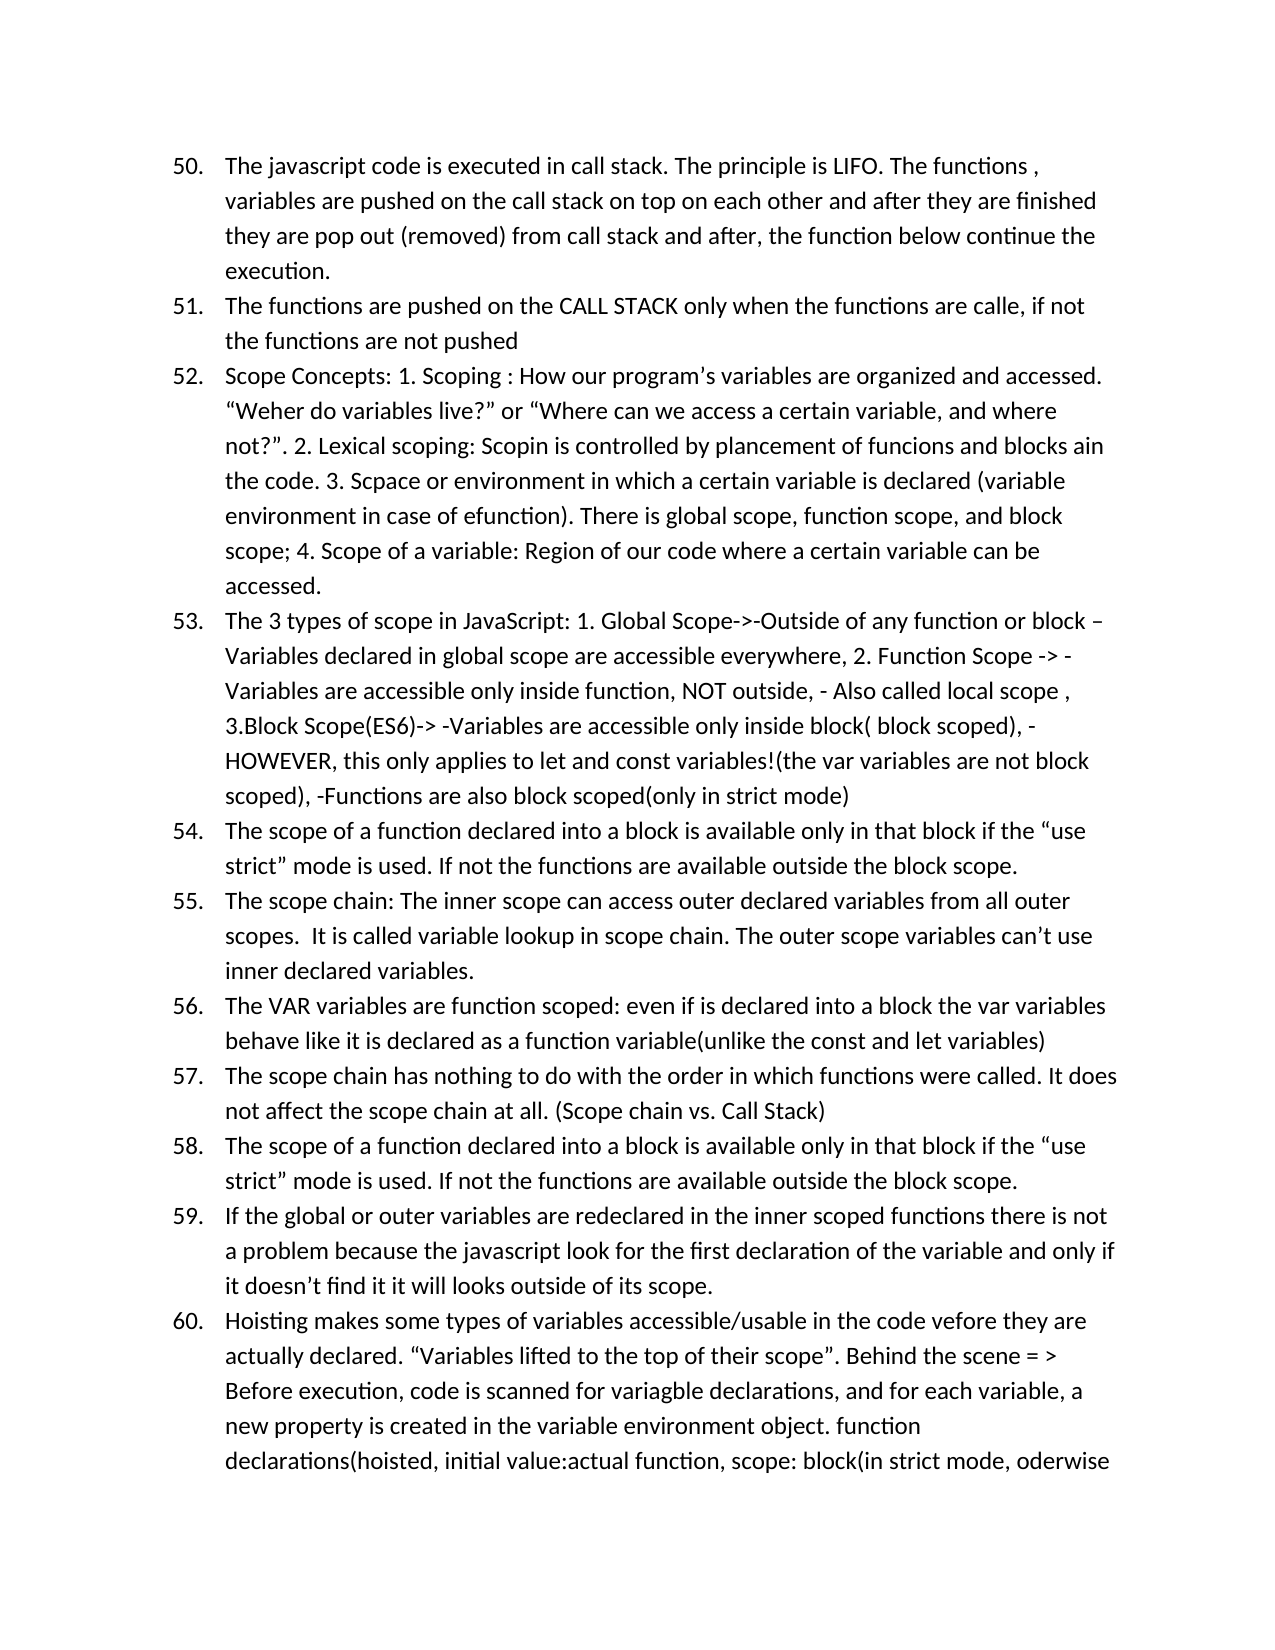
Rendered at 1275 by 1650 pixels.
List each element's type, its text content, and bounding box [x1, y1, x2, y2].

list The scope of a function declared into a block is available only in that block if the “use strict” mode is used. If not the functions are available outside the block scope. [172, 1130, 1125, 1196]
list The VAR variables are function scoped: even if is declared into a block the var variables behave like it is declared as a function variable(unlike the const and let variables) [172, 990, 1125, 1056]
list If the global or outer variables are redeclared in the inner scoped functions there is not a problem because the javascript look for the first declaration of the variable and only if it doesn’t find it it will looks outside of its scope. [172, 1200, 1125, 1301]
list The 3 types of scope in JavaScript: 1. Global Scope->-Outside of any function or block – Variables declared in global scope are accessible everywhere, 2. Function Scope -> -Variables are accessible only inside function, NOT outside, - Also called local scope , 3.Block Scope(ES6)-> -Variables are accessible only inside block( block scoped), -HOWEVER, this only applies to let and const variables!(the var variables are not block scoped), -Functions are also block scoped(only in strict mode) [172, 605, 1125, 811]
list The javascript code is executed in call stack. The principle is LIFO. The functions , variables are pushed on the call stack on top on each other and after they are finished they are pop out (removed) from call stack and after, the function below continue the execution. [172, 150, 1125, 286]
list The scope chain: The inner scope can access outer declared variables from all outer scopes. It is called variable lookup in scope chain. The outer scope variables can’t use inner declared variables. [172, 885, 1125, 986]
list The scope of a function declared into a block is available only in that block if the “use strict” mode is used. If not the functions are available outside the block scope. [172, 815, 1125, 881]
list The scope chain has nothing to do with the order in which functions were called. It does not affect the scope chain at all. (Scope chain vs. Call Stack) [172, 1060, 1125, 1126]
list The functions are pushed on the CALL STACK only when the functions are calle, if not the functions are not pushed [172, 290, 1125, 356]
list Scope Concepts: 1. Scoping : How our program’s variables are organized and accessed. “Weher do variables live?” or “Where can we access a certain variable, and where not?”. 2. Lexical scoping: Scopin is controlled by plancement of funcions and blocks ain the code. 3. Scpace or environment in which a certain variable is declared (variable environment in case of efunction). There is global scope, function scope, and block scope; 4. Scope of a variable: Region of our code where a certain variable can be accessed. [172, 360, 1125, 601]
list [172, 1305, 1125, 1476]
